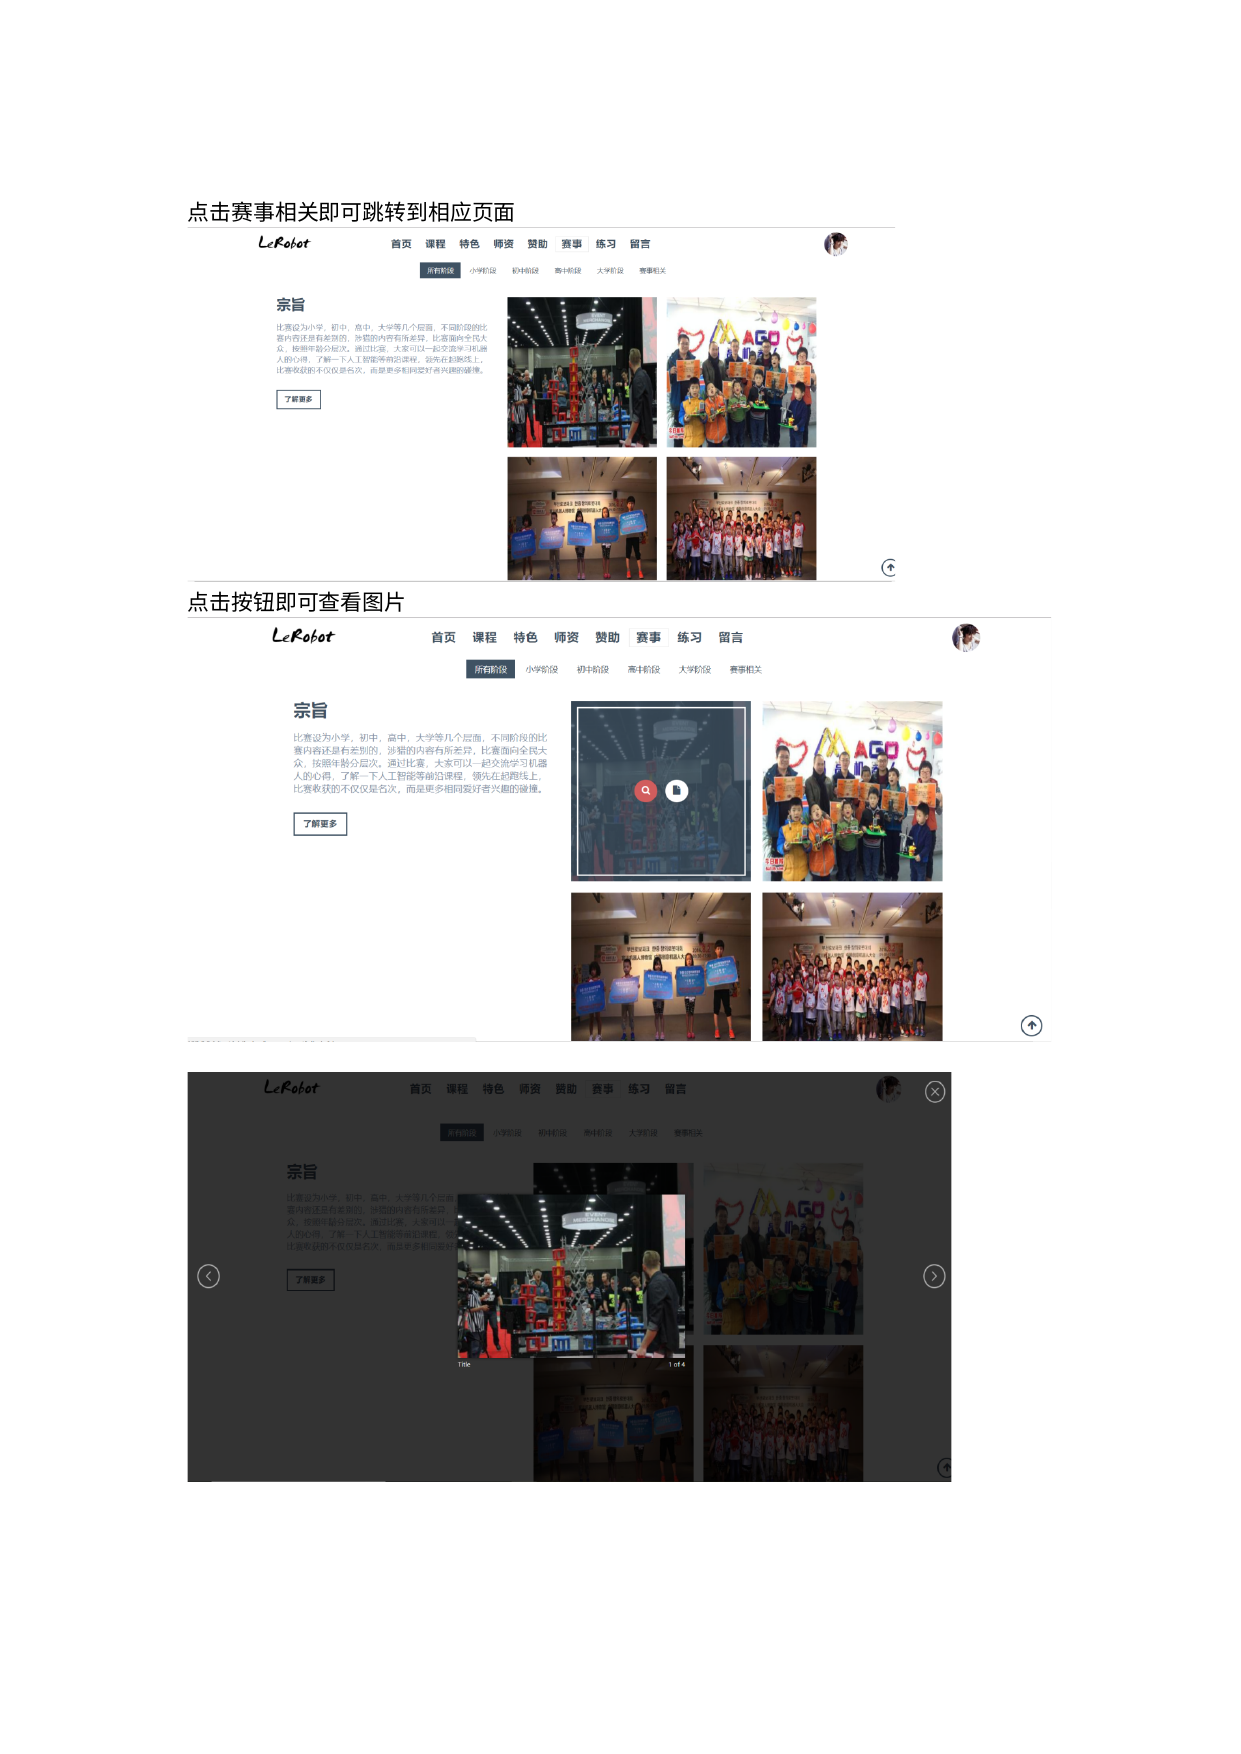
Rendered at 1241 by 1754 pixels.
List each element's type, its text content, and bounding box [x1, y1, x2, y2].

picture [187, 617, 1052, 1042]
text 点击按钮即可查看图片 [187, 584, 1053, 617]
picture [187, 227, 896, 582]
text 点击赛事相关即可跳转到相应页面 [187, 194, 1053, 227]
picture [187, 1072, 952, 1482]
